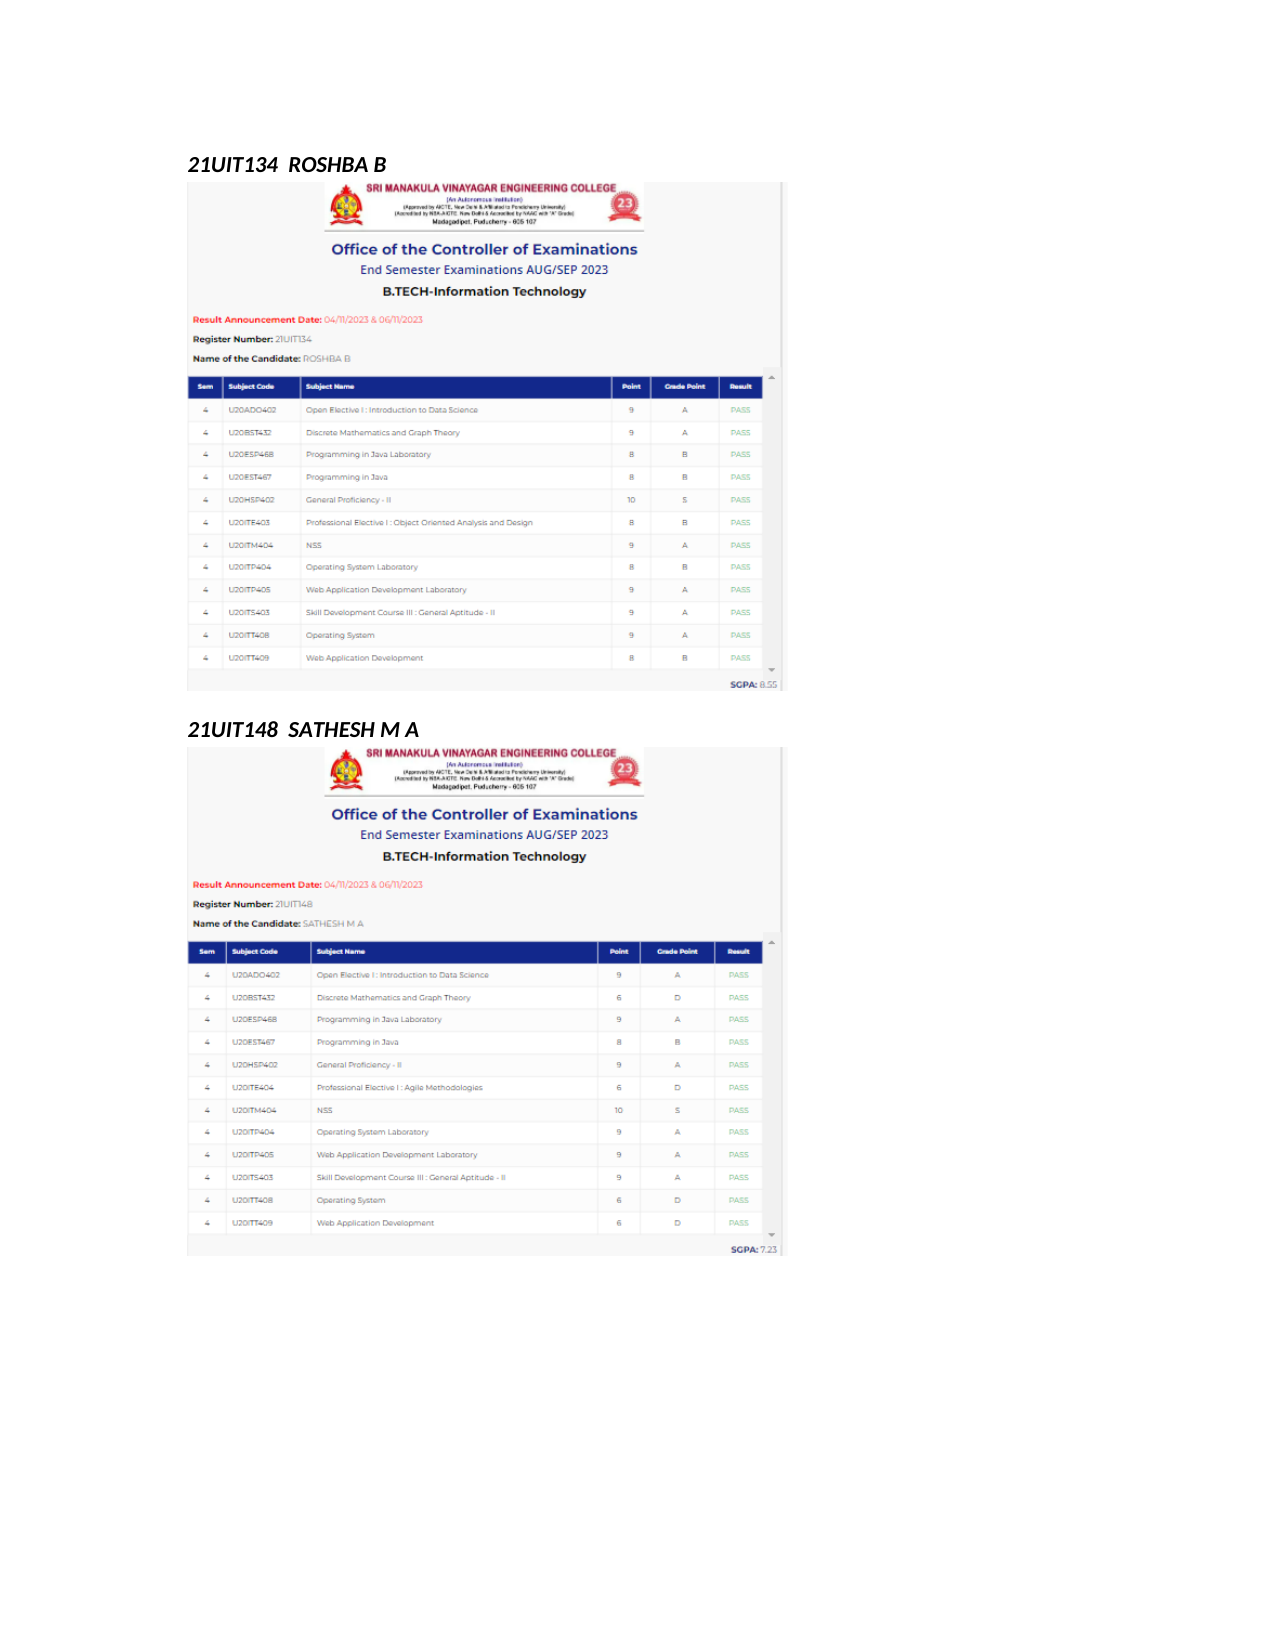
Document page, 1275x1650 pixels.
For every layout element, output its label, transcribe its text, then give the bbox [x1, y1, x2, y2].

subtitle 21UIT148 SATHESH M A [187, 715, 1087, 743]
picture [187, 747, 788, 1256]
picture [187, 182, 788, 691]
subtitle 21UIT134 ROSHBA B [187, 150, 1087, 178]
